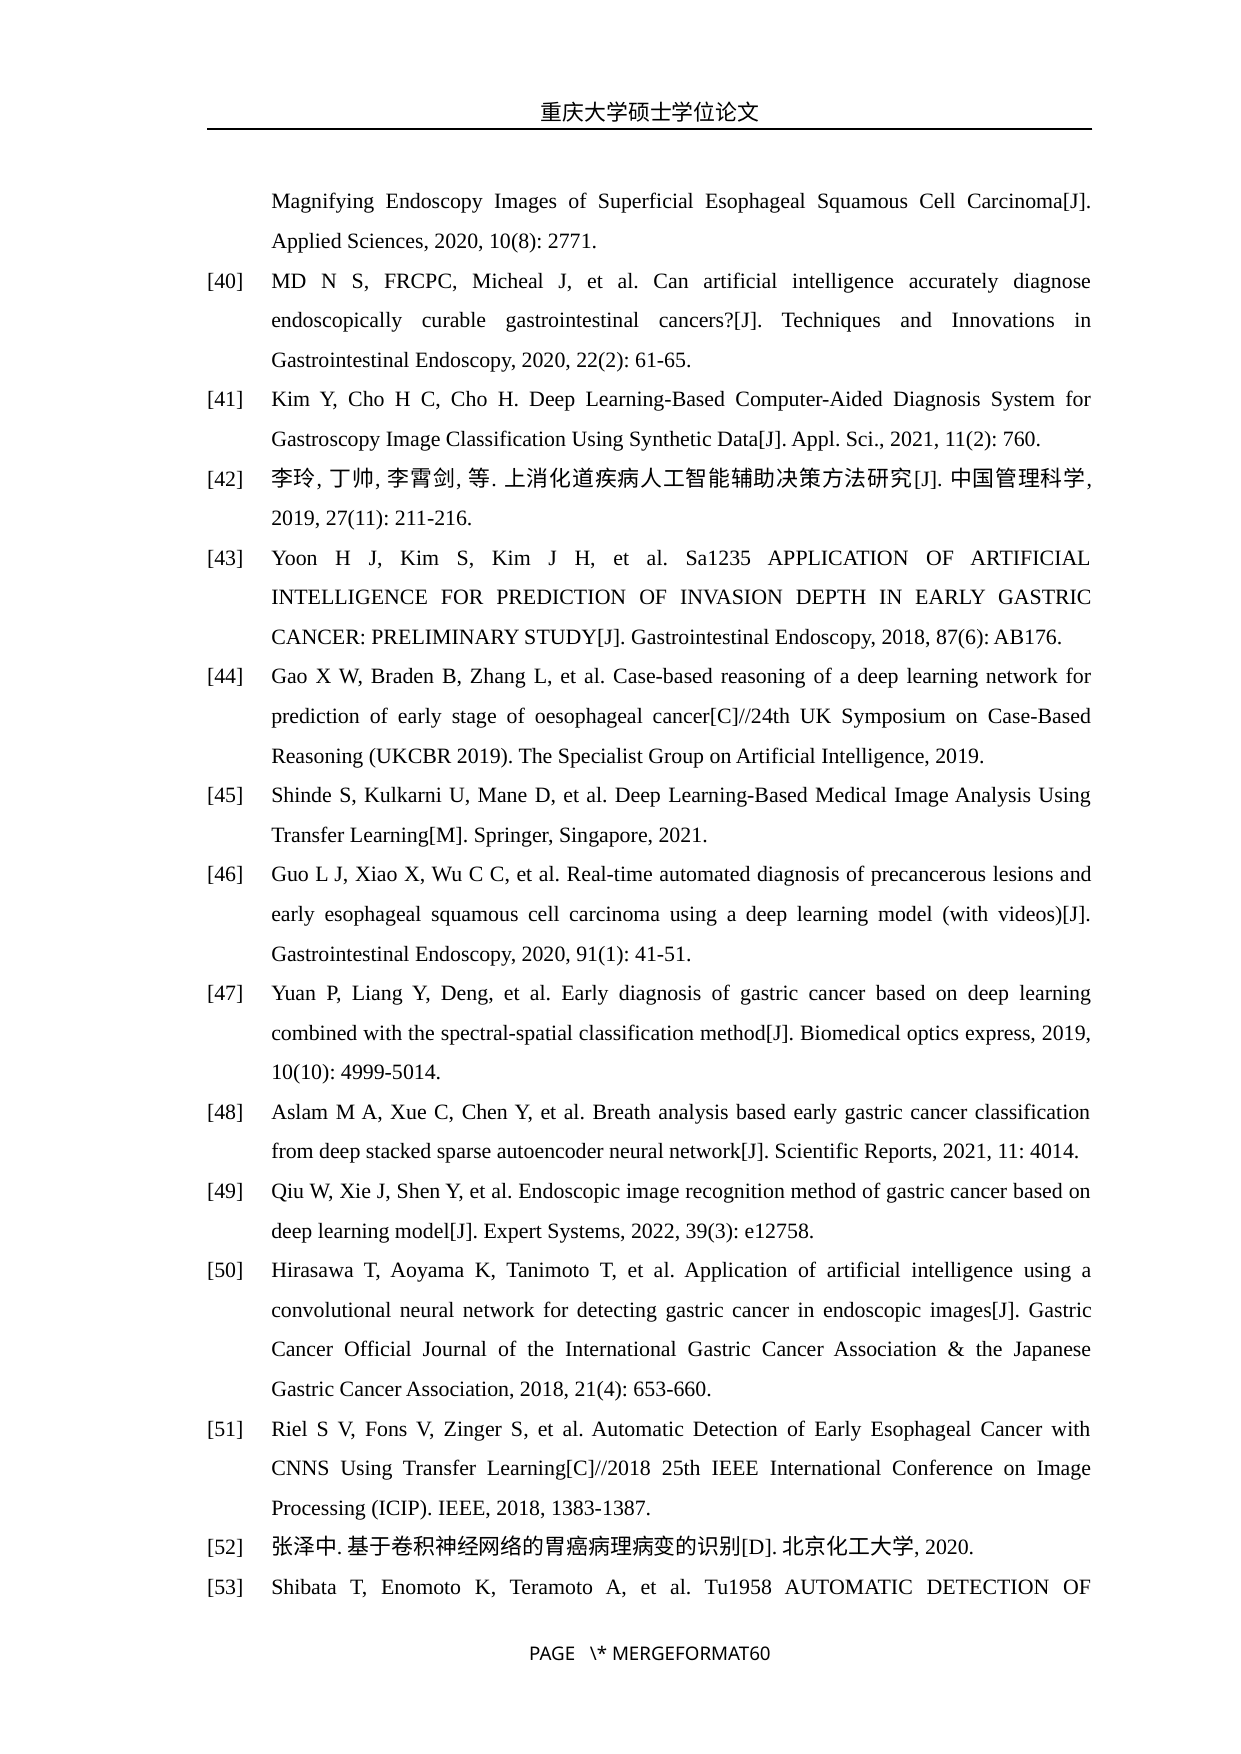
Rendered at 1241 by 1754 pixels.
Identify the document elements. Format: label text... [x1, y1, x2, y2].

list Yoon H J, Kim S, Kim J H, et al. Sa1235 APPLICATION OF ARTIFICIAL INTELLIGENCE FOR PREDICTION OF INVASION DEPTH IN EARLY GASTRIC CANCER: PRELIMINARY STUDY[J]. Gastrointestinal Endoscopy, 2018, 87(6): AB176. [207, 533, 1092, 652]
list Guo L J, Xiao X, Wu C C, et al. Real-time automated diagnosis of precancerous lesions and early esophageal squamous cell carcinoma using a deep learning model (with videos)[J]. Gastrointestinal Endoscopy, 2020, 91(1): 41-51. [207, 850, 1092, 969]
list Riel S V, Fons V, Zinger S, et al. Automatic Detection of Early Esophageal Cancer with CNNS Using Transfer Learning[C]//2018 25th IEEE International Conference on Image Processing (ICIP). IEEE, 2018, 1383-1387. [207, 1404, 1092, 1523]
list Qiu W, Xie J, Shen Y, et al. Endoscopic image recognition method of gastric cancer based on deep learning model[J]. Expert Systems, 2022, 39(3): e12758. [207, 1167, 1092, 1246]
list Kim Y, Cho H C, Cho H. Deep Learning-Based Computer-Aided Diagnosis System for Gastroscopy Image Classification Using Synthetic Data[J]. Appl. Sci., 2021, 11(2): 760. [207, 375, 1092, 454]
list Aslam M A, Xue C, Chen Y, et al. Breath analysis based early gastric cancer classification from deep stacked sparse autoencoder neural network[J]. Scientific Reports, 2021, 11: 4014. [207, 1088, 1092, 1167]
list MD N S, FRCPC, Micheal J, et al. Can artificial intelligence accurately diagnose endoscopically curable gastrointestinal cancers?[J]. Techniques and Innovations in Gastrointestinal Endoscopy, 2020, 22(2): 61-65. [207, 256, 1092, 375]
list 李玲, 丁帅, 李霄剑, 等. 上消化道疾病人工智能辅助决策方法研究[J]. 中国管理科学, 2019, 27(11): 211-216. [207, 454, 1092, 533]
list 张泽中. 基于卷积神经网络的胃癌病理病变的识别[D]. 北京化工大学, 2020. [207, 1523, 1092, 1563]
list Shinde S, Kulkarni U, Mane D, et al. Deep Learning-Based Medical Image Analysis Using Transfer Learning[M]. Springer, Singapore, 2021. [207, 771, 1092, 850]
list Hirasawa T, Aoyama K, Tanimoto T, et al. Application of artificial intelligence using a convolutional neural network for detecting gastric cancer in endoscopic images[J]. Gastric Cancer Official Journal of the International Gastric Cancer Association & the Japanese Gastric Cancer Association, 2018, 21(4): 653-660. [207, 1246, 1092, 1404]
list Gao X W, Braden B, Zhang L, et al. Case-based reasoning of a deep learning network for prediction of early stage of oesophageal cancer[C]//24th UK Symposium on Case-Based Reasoning (UKCBR 2019). The Specialist Group on Artificial Intelligence, 2019. [207, 652, 1092, 771]
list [207, 1563, 1092, 1602]
list Yuan P, Liang Y, Deng, et al. Early diagnosis of gastric cancer based on deep learning combined with the spectral-spatial classification method[J]. Biomedical optics express, 2019, 10(10): 4999-5014. [207, 969, 1092, 1088]
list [207, 177, 1092, 256]
